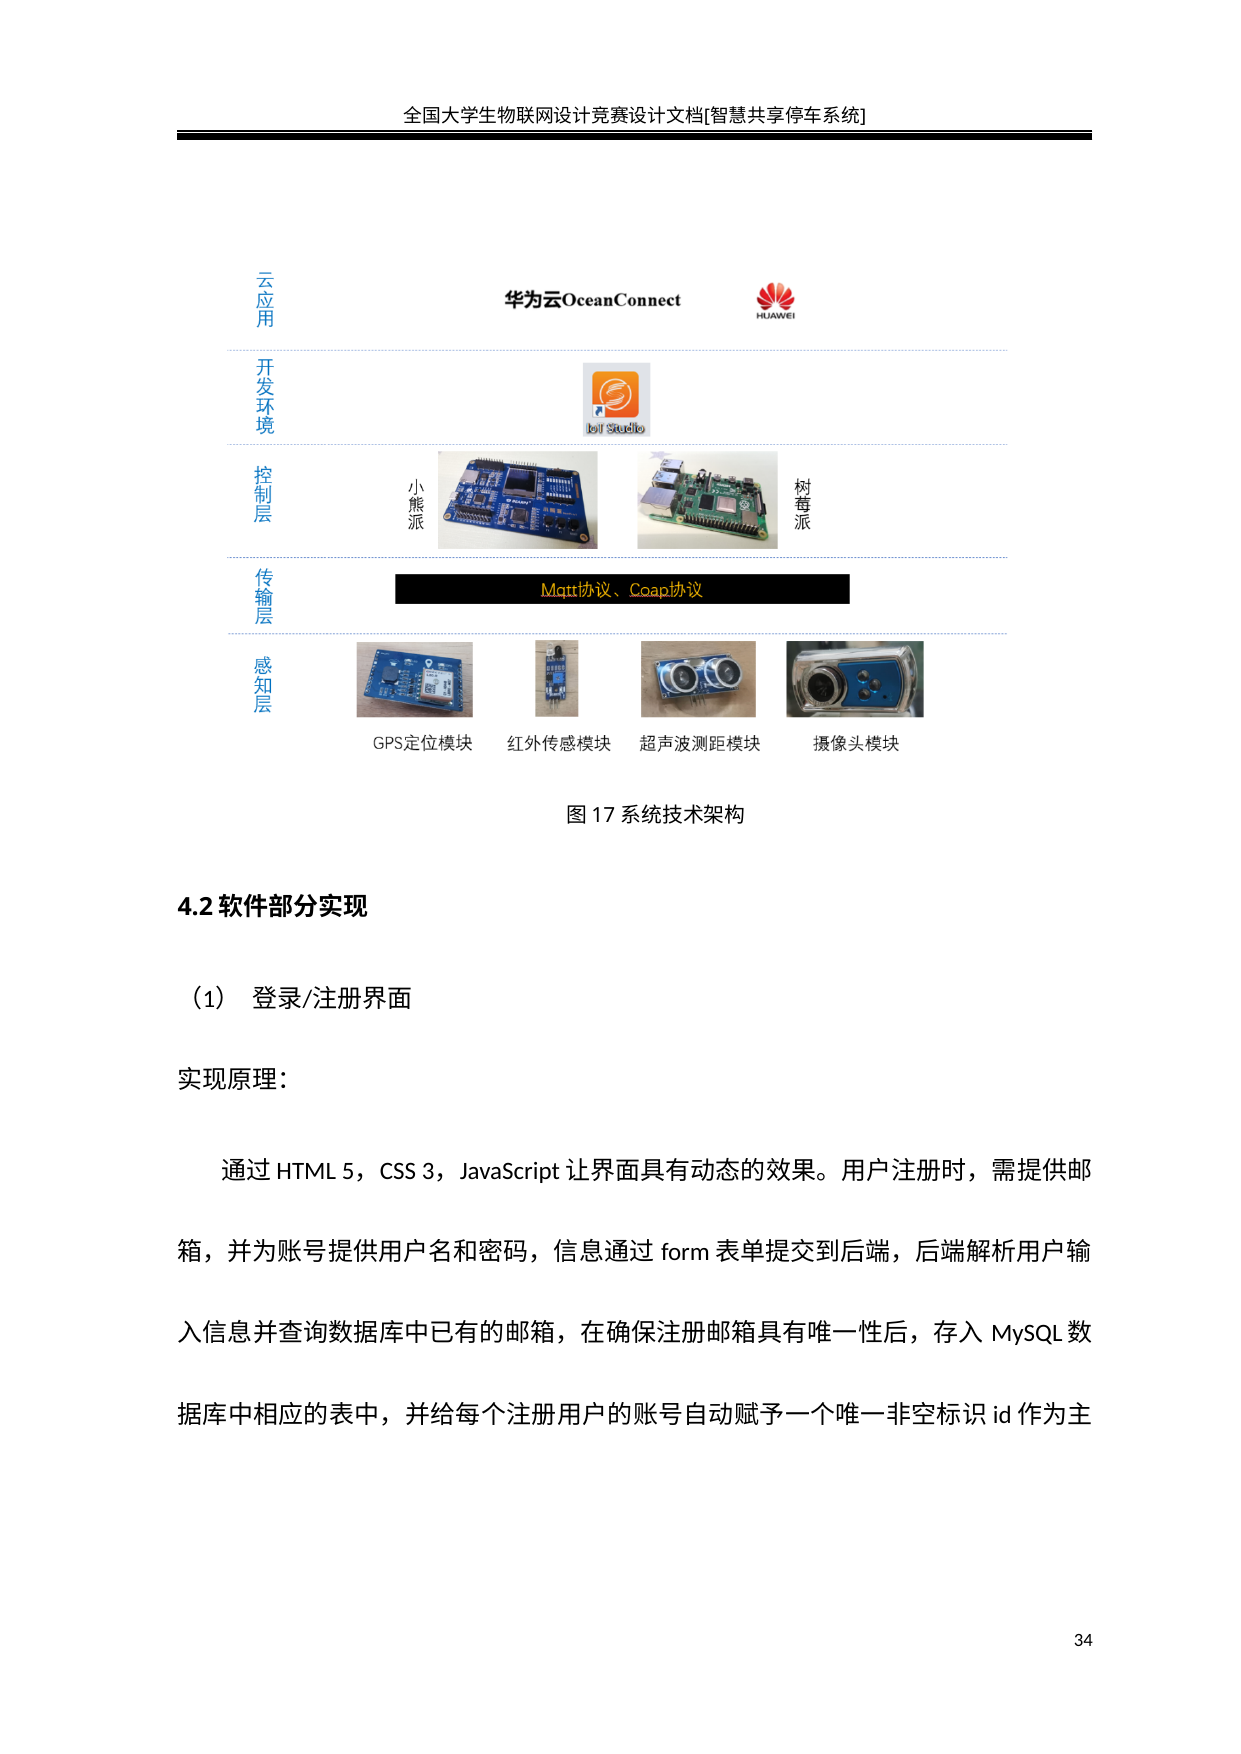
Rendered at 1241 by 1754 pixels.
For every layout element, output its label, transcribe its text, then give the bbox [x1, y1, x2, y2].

list 登录/注册界面 [177, 964, 1092, 1029]
subtitle 4.2软件部分实现 [177, 872, 1092, 937]
text 图17 系统技术架构 [177, 798, 1092, 830]
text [177, 1136, 1092, 1445]
text 实现原理： [177, 1046, 1092, 1111]
picture [227, 249, 1008, 763]
